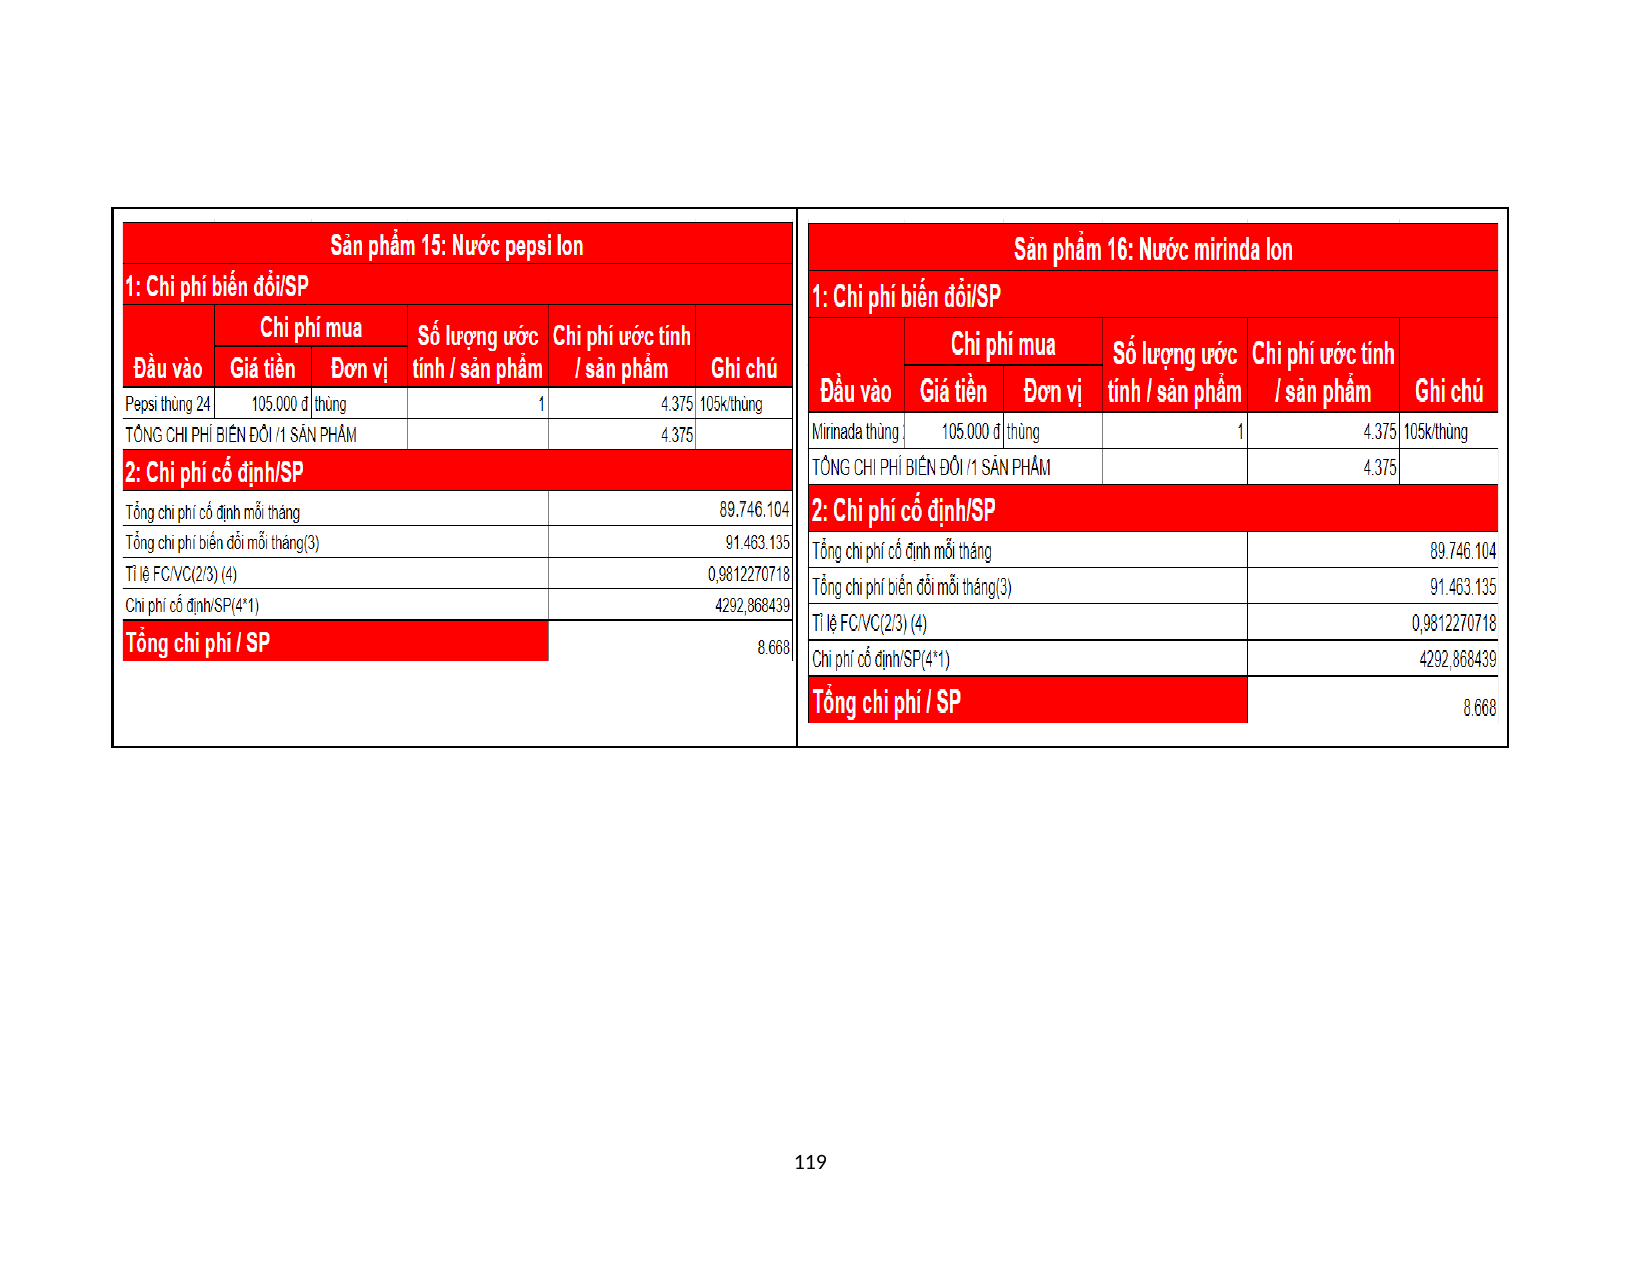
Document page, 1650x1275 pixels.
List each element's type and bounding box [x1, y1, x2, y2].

picture [807, 219, 1499, 723]
table_cell [798, 209, 1507, 746]
picture [122, 219, 794, 661]
table_cell [114, 209, 796, 746]
